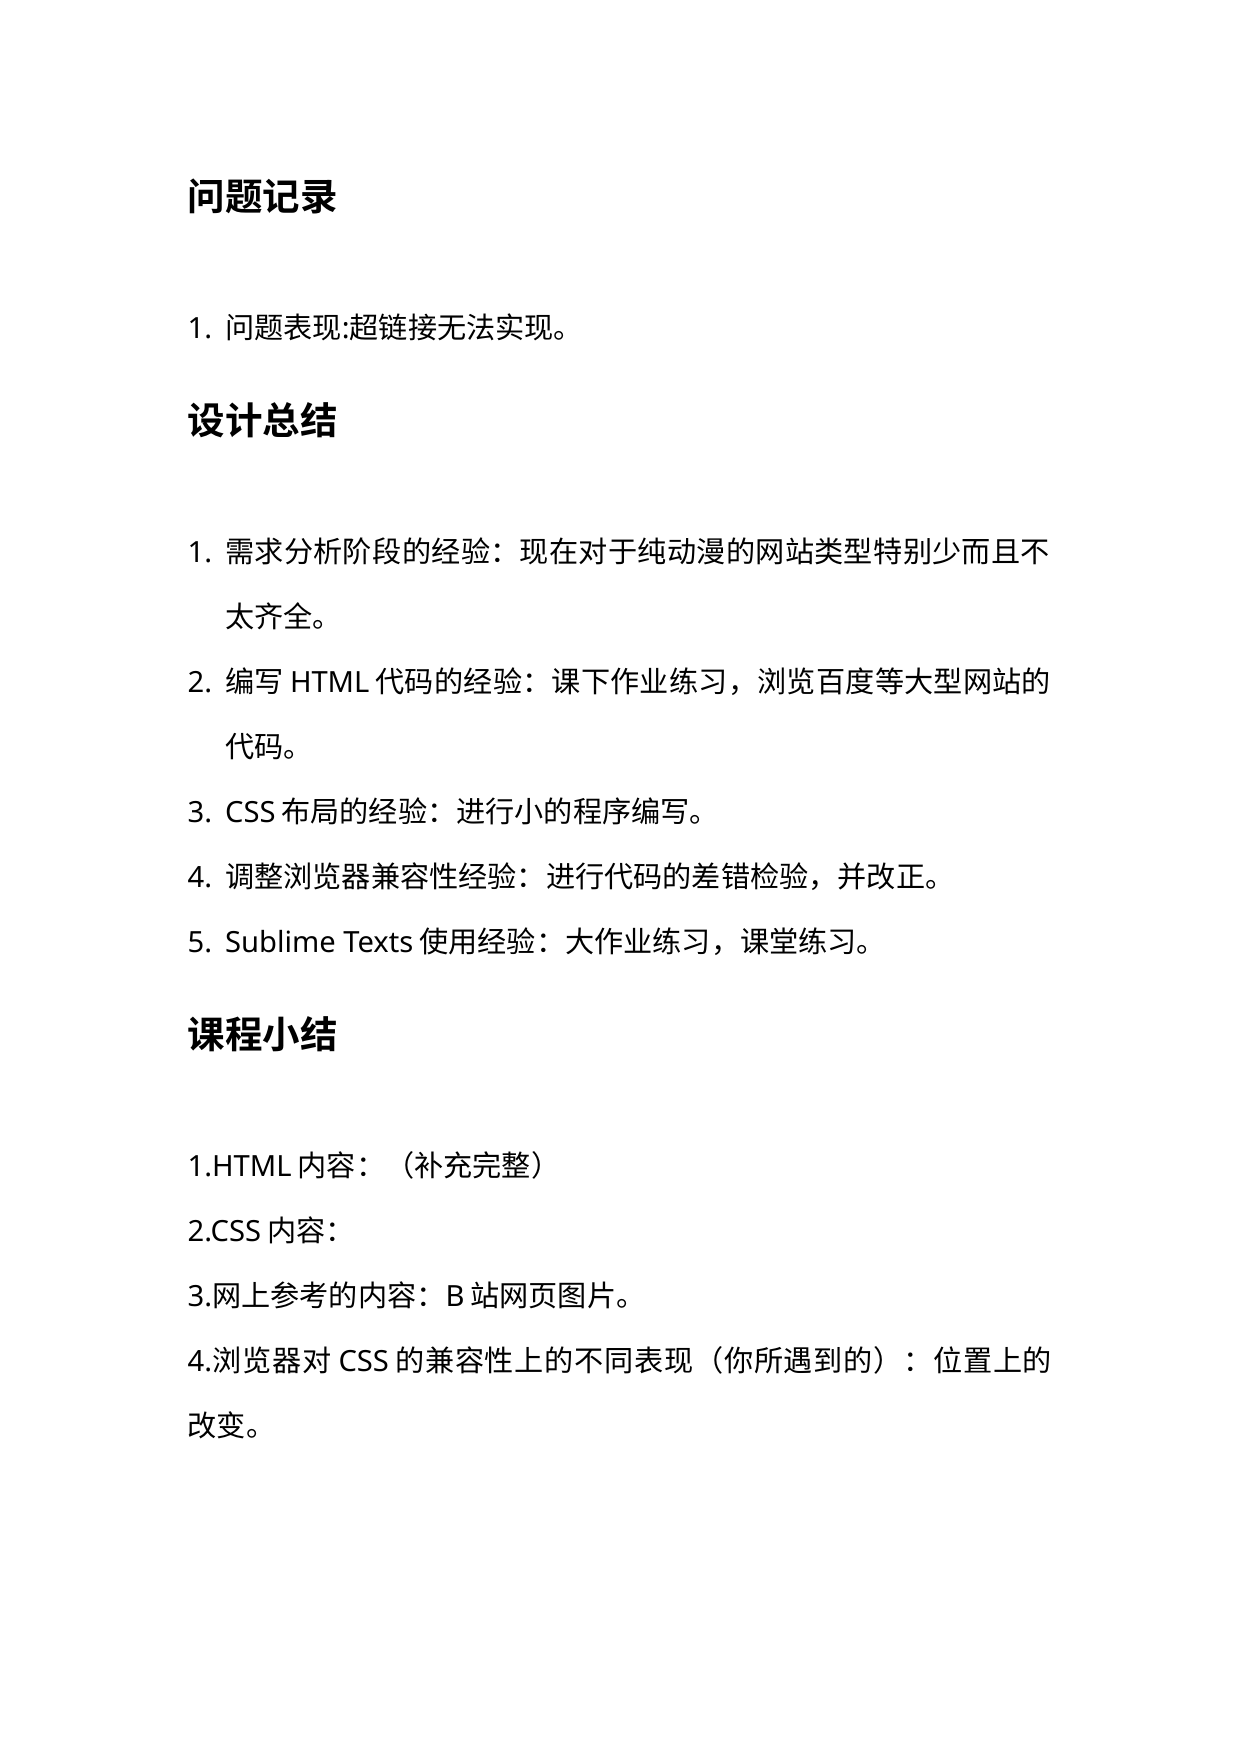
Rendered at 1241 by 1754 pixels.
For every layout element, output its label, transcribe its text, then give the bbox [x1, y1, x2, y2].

list 需求分析阶段的经验：现在对于纯动漫的网站类型特别少而且不太齐全。 [187, 517, 1053, 647]
list 调整浏览器兼容性经验：进行代码的差错检验，并改正。 [187, 842, 1053, 907]
subtitle 课程小结 [187, 999, 1053, 1064]
text 1.HTML内容：（补充完整） [187, 1131, 1053, 1196]
text 4.浏览器对CSS的兼容性上的不同表现（你所遇到的）：位置上的改变。 [187, 1326, 1053, 1456]
subtitle 问题记录 [187, 162, 1053, 227]
list 编写HTML代码的经验：课下作业练习，浏览百度等大型网站的代码。 [187, 647, 1053, 777]
list CSS布局的经验：进行小的程序编写。 [187, 777, 1053, 842]
subtitle 设计总结 [187, 386, 1053, 451]
list 问题表现:超链接无法实现。 [187, 294, 1053, 359]
text 2.CSS内容： [187, 1196, 1053, 1261]
list Sublime Texts使用经验：大作业练习，课堂练习。 [187, 907, 1053, 972]
text 3.网上参考的内容：B站网页图片。 [187, 1261, 1053, 1326]
